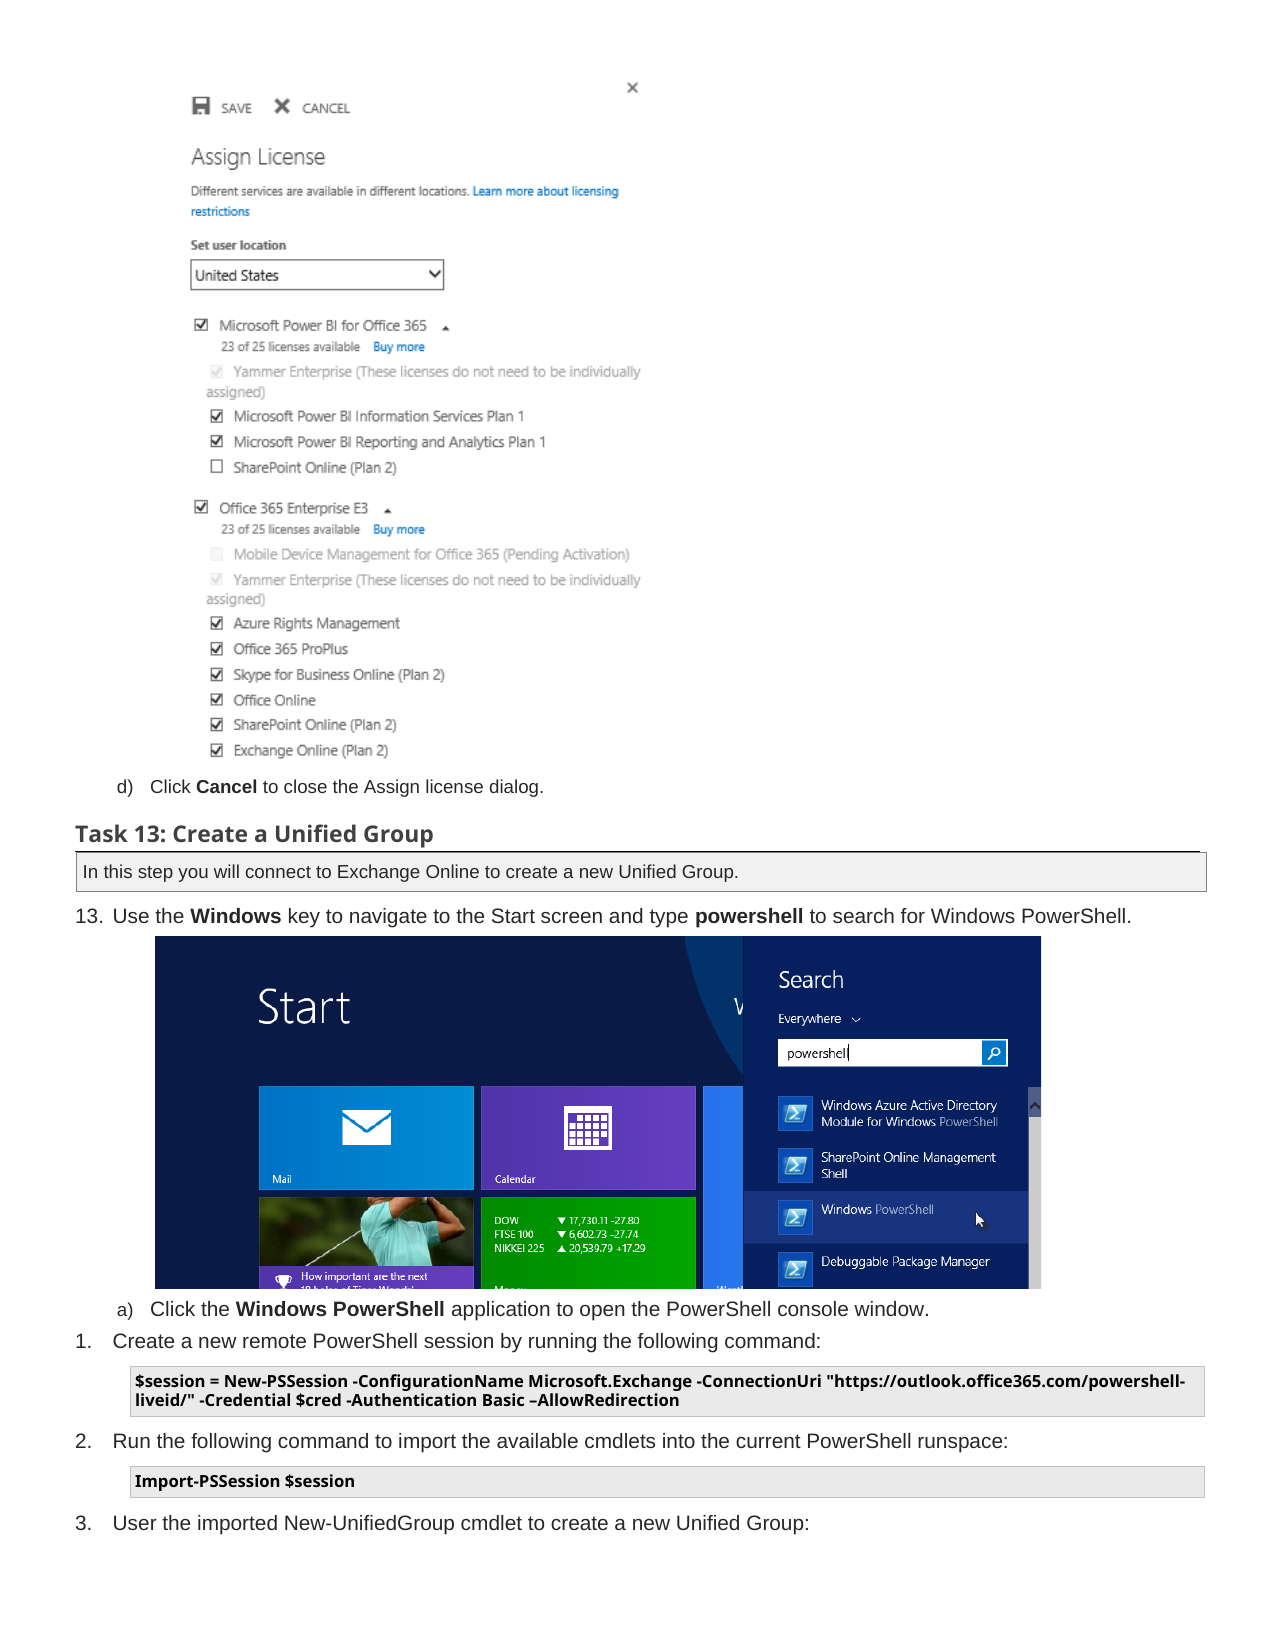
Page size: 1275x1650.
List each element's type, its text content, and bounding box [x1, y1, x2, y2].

picture [150, 75, 647, 768]
text User the imported New-UnifiedGroup cmdlet to create a new Unified Group: [75, 1510, 1200, 1534]
text $session = New-PSSession -ConfigurationName Microsoft.Exchange -ConnectionUri "https://outlook.office365.com/powershell-liveid/" -Credential $cred -Authentication Basic –AllowRedirection [131, 1367, 1204, 1416]
text Click Cancel to close the Assign license dialog. [117, 776, 1200, 797]
list Create a new remote PowerShell session by running the following command: [75, 1329, 1200, 1353]
list Click the Windows PowerShell application to open the PowerShell console window. [117, 1297, 1200, 1321]
list Run the following command to import the available cmdlets into the current PowerShell runspace: [75, 1429, 1200, 1453]
text In this step you will connect to Exchange Online to create a new Unified Group. [77, 853, 1206, 891]
list Use the Windows key to navigate to the Start screen and type powershell to search for Windows PowerShell. [75, 904, 1200, 928]
subtitle Task 13: Create a Unified Group [75, 818, 1200, 851]
text Import-PSSession $session [131, 1467, 1204, 1497]
picture [155, 936, 1042, 1289]
